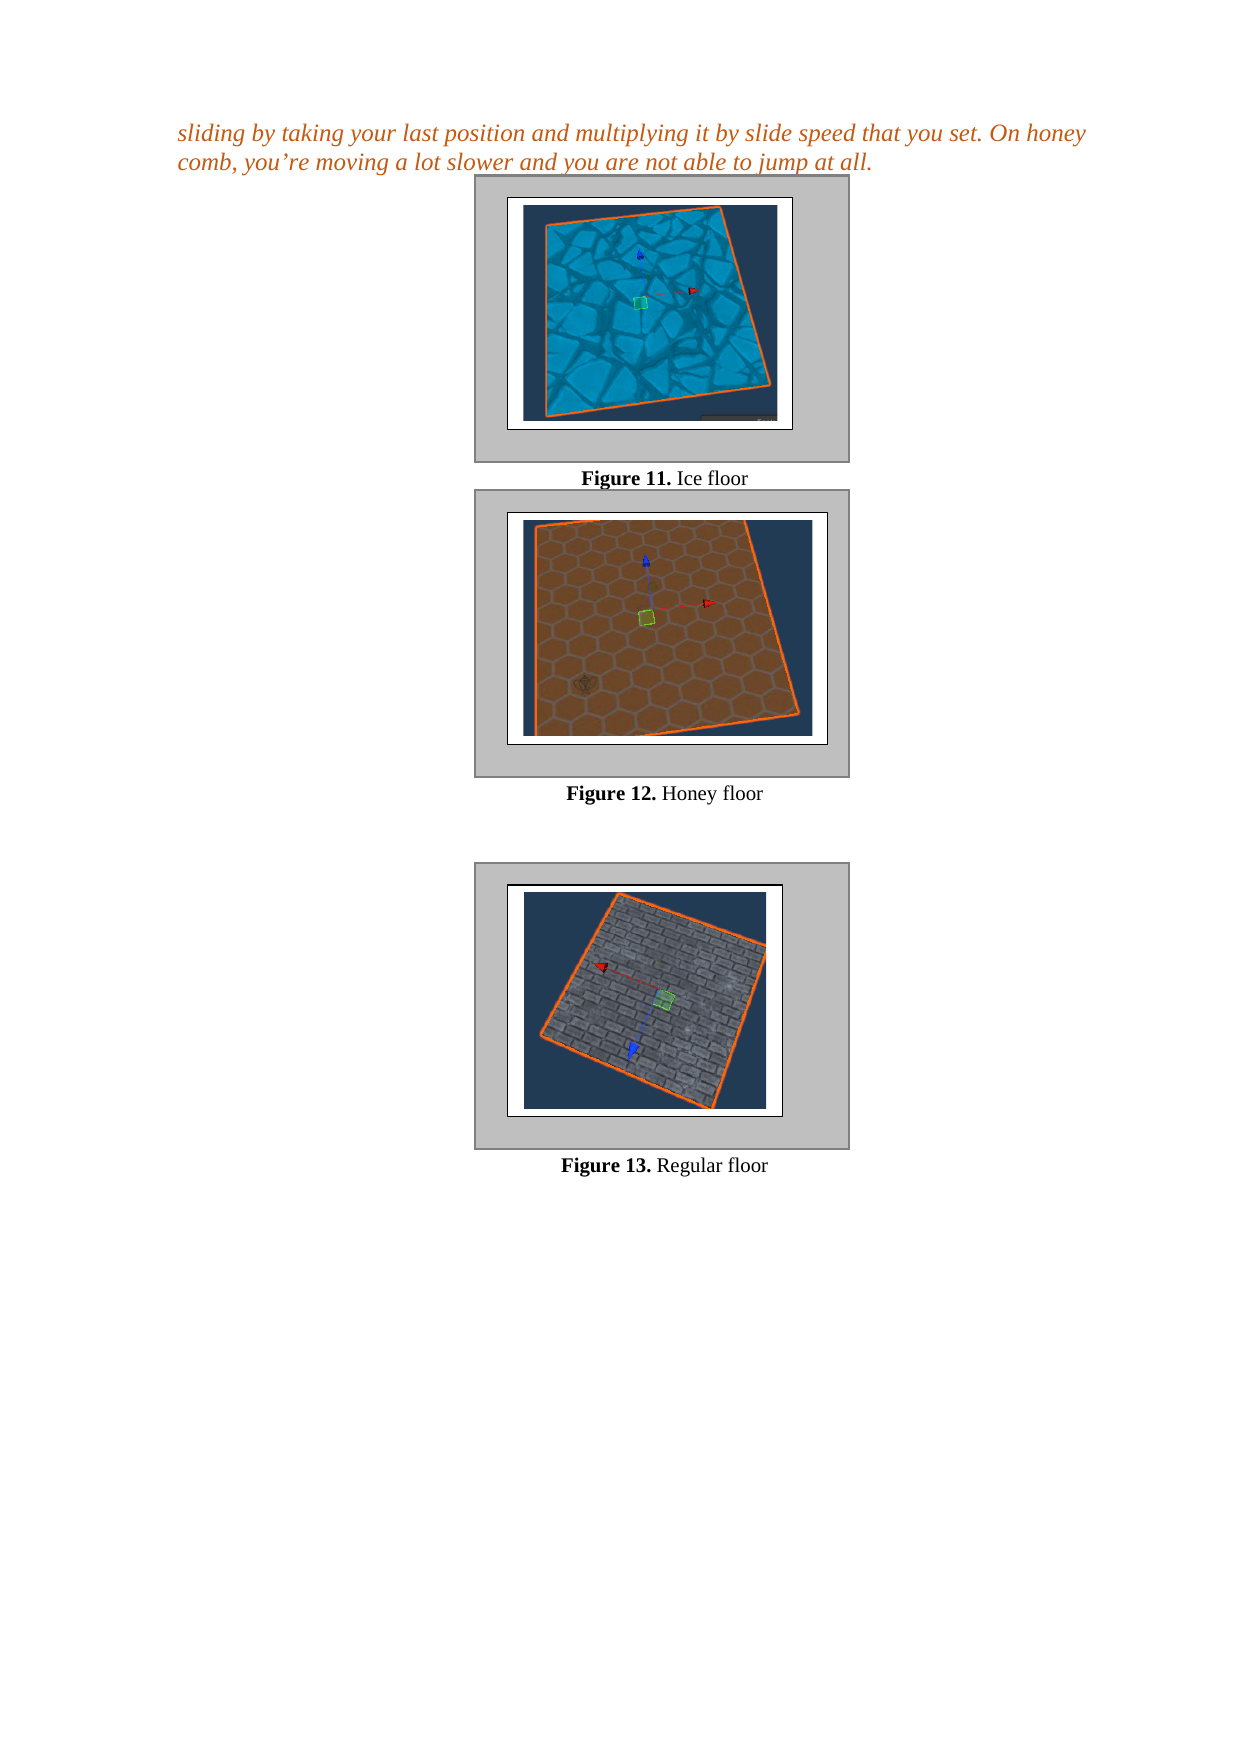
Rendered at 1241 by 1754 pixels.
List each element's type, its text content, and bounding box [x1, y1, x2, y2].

picture [523, 520, 813, 736]
picture [523, 205, 778, 421]
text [177, 118, 1152, 176]
text Figure 12. Honey floor [177, 781, 1152, 805]
picture [524, 892, 767, 1109]
text Figure 11. Ice floor [177, 466, 1152, 490]
text Figure 13. Regular floor [177, 1153, 1152, 1177]
